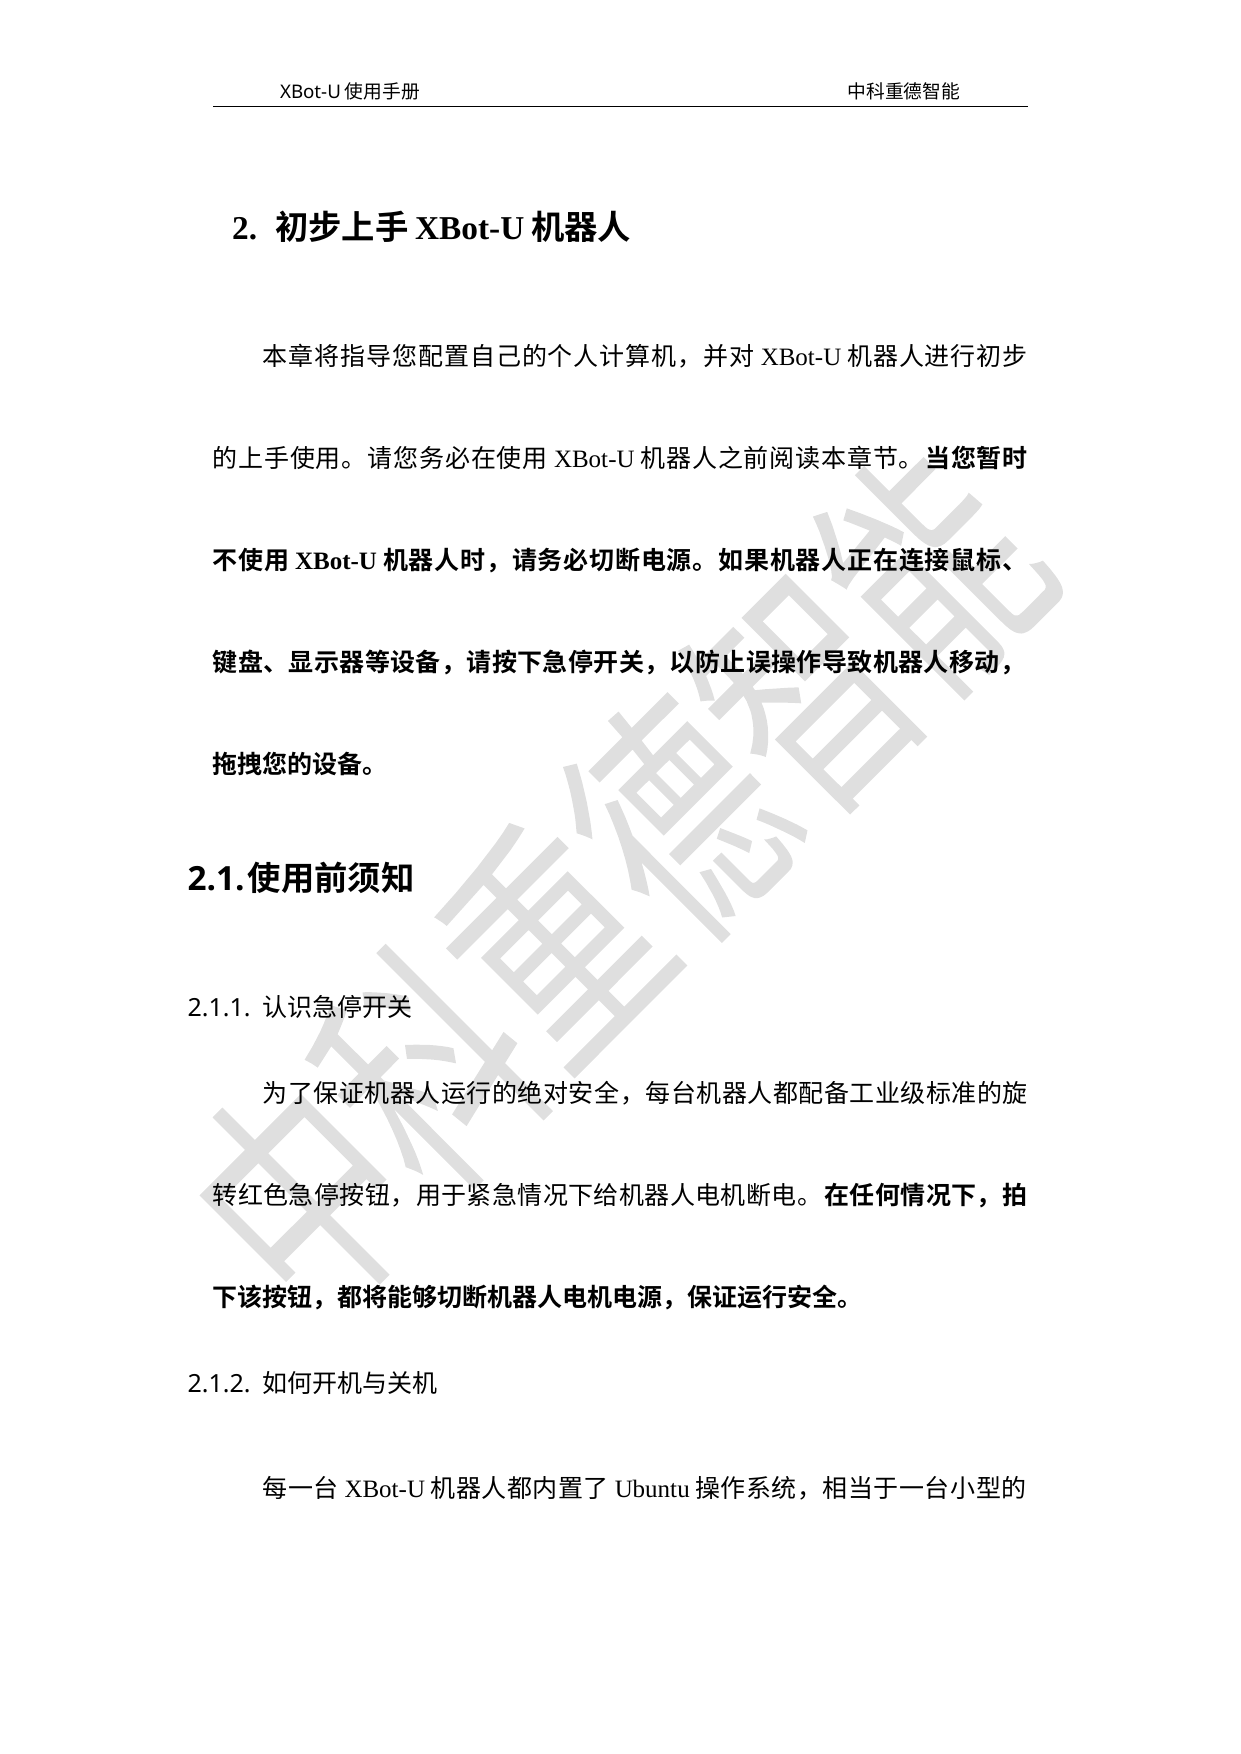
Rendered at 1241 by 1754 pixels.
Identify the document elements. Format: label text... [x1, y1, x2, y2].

subtitle 使用前须知 [187, 842, 1028, 909]
subtitle 认识急停开关 [187, 972, 1042, 1040]
text 本章将指导您配置自己的个人计算机，并对XBot-U机器人进行初步的上手使用。请您务必在使用XBot-U机器人之前阅读本章节。当您暂时不使用XBot-U机器人时，请务必切断电源。如果机器人正在连接鼠标、键盘、显示器等设备，请按下急停开关，以防止误操作导致机器人移动，拖拽您的设备。 [212, 321, 1028, 796]
text 为了保证机器人运行的绝对安全，每台机器人都配备工业级标准的旋转红色急停按钮，用于紧急情况下给机器人电机断电。在任何情况下，拍下该按钮，都将能够切断机器人电机电源，保证运行安全。 [212, 1058, 1028, 1330]
subtitle 初步上手XBot-U机器人 [187, 191, 1042, 259]
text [212, 1453, 1028, 1521]
subtitle 如何开机与关机 [187, 1348, 1042, 1416]
